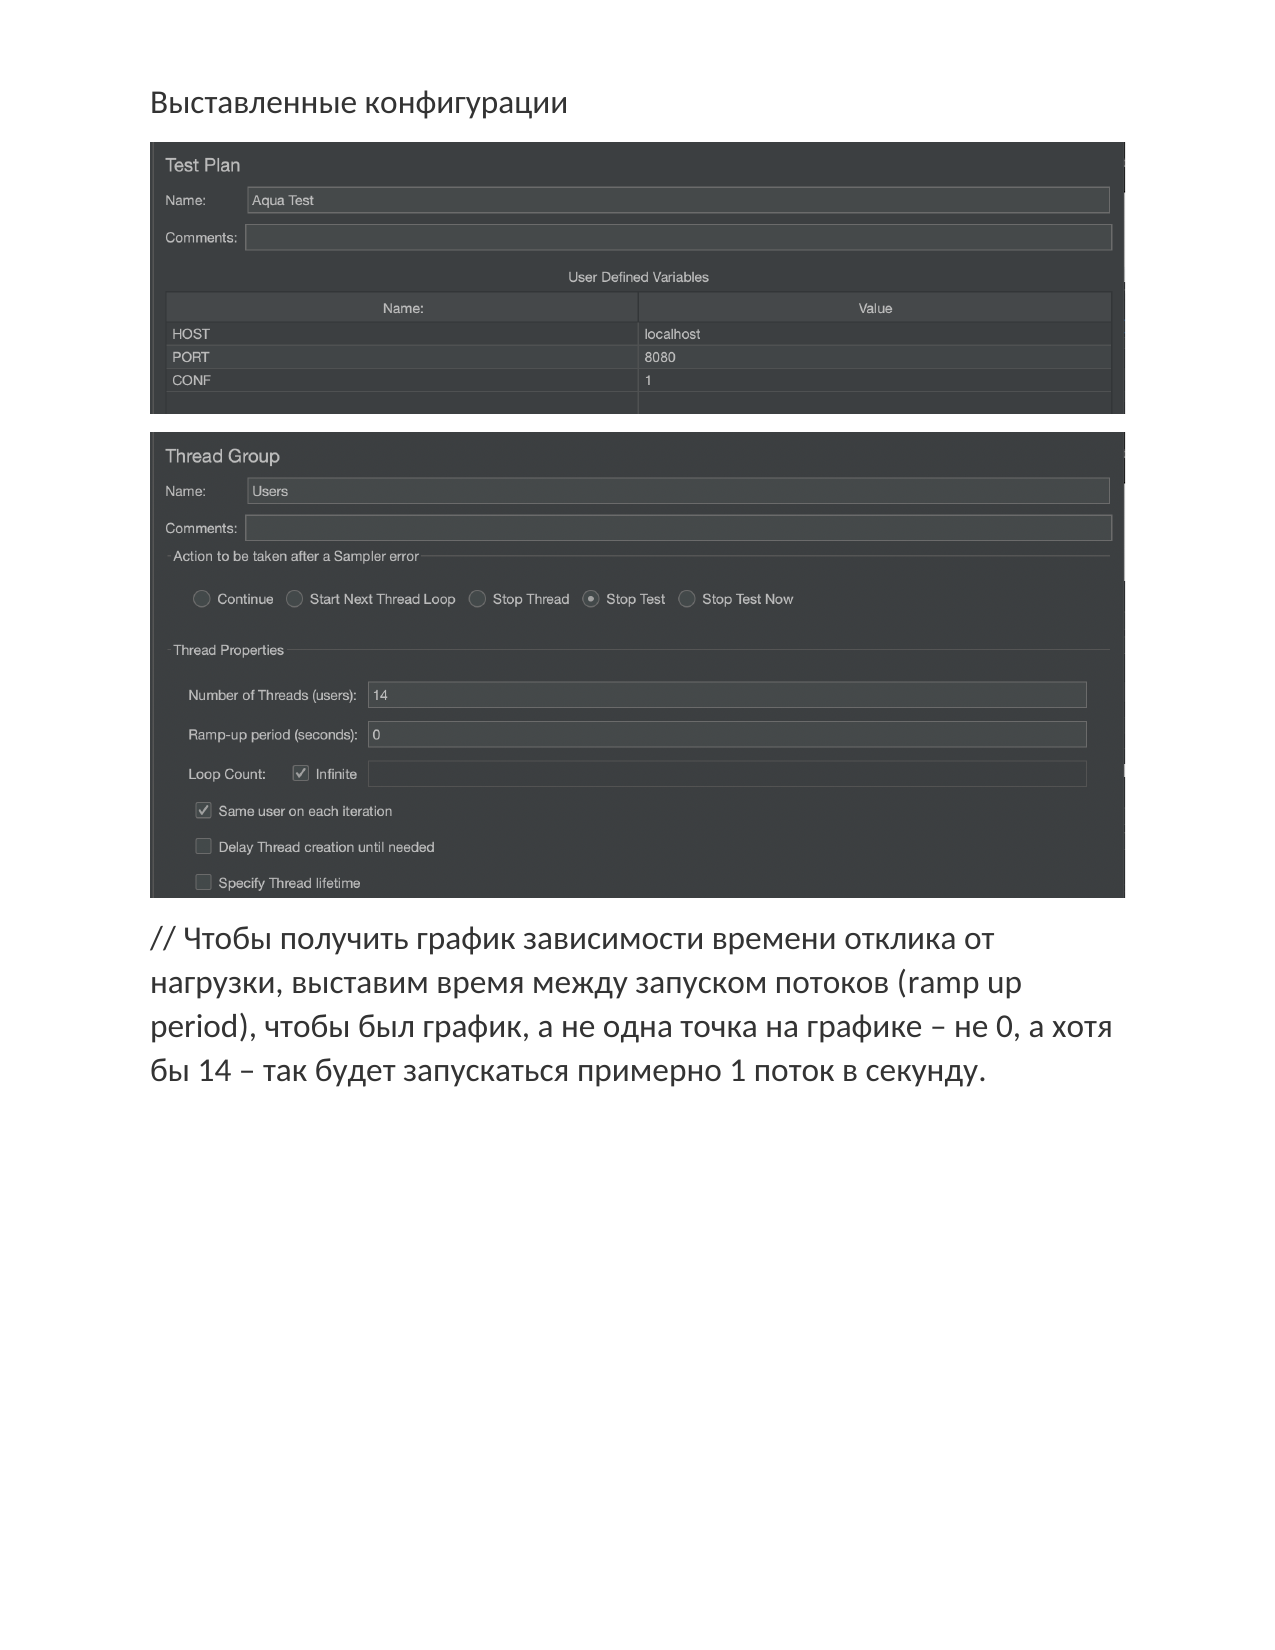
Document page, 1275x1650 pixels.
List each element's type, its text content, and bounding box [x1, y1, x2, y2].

text Выставленные конфигурации [150, 81, 1125, 122]
picture [150, 432, 1125, 898]
text // Чтобы получить график зависимости времени отклика от нагрузки, выставим время между запуском потоков (ramp up period), чтобы был график, а не одна точка на графике – не 0, а хотя бы 14 – так будет запускаться примерно 1 поток в секунду. [150, 917, 1125, 1089]
picture [150, 142, 1125, 414]
